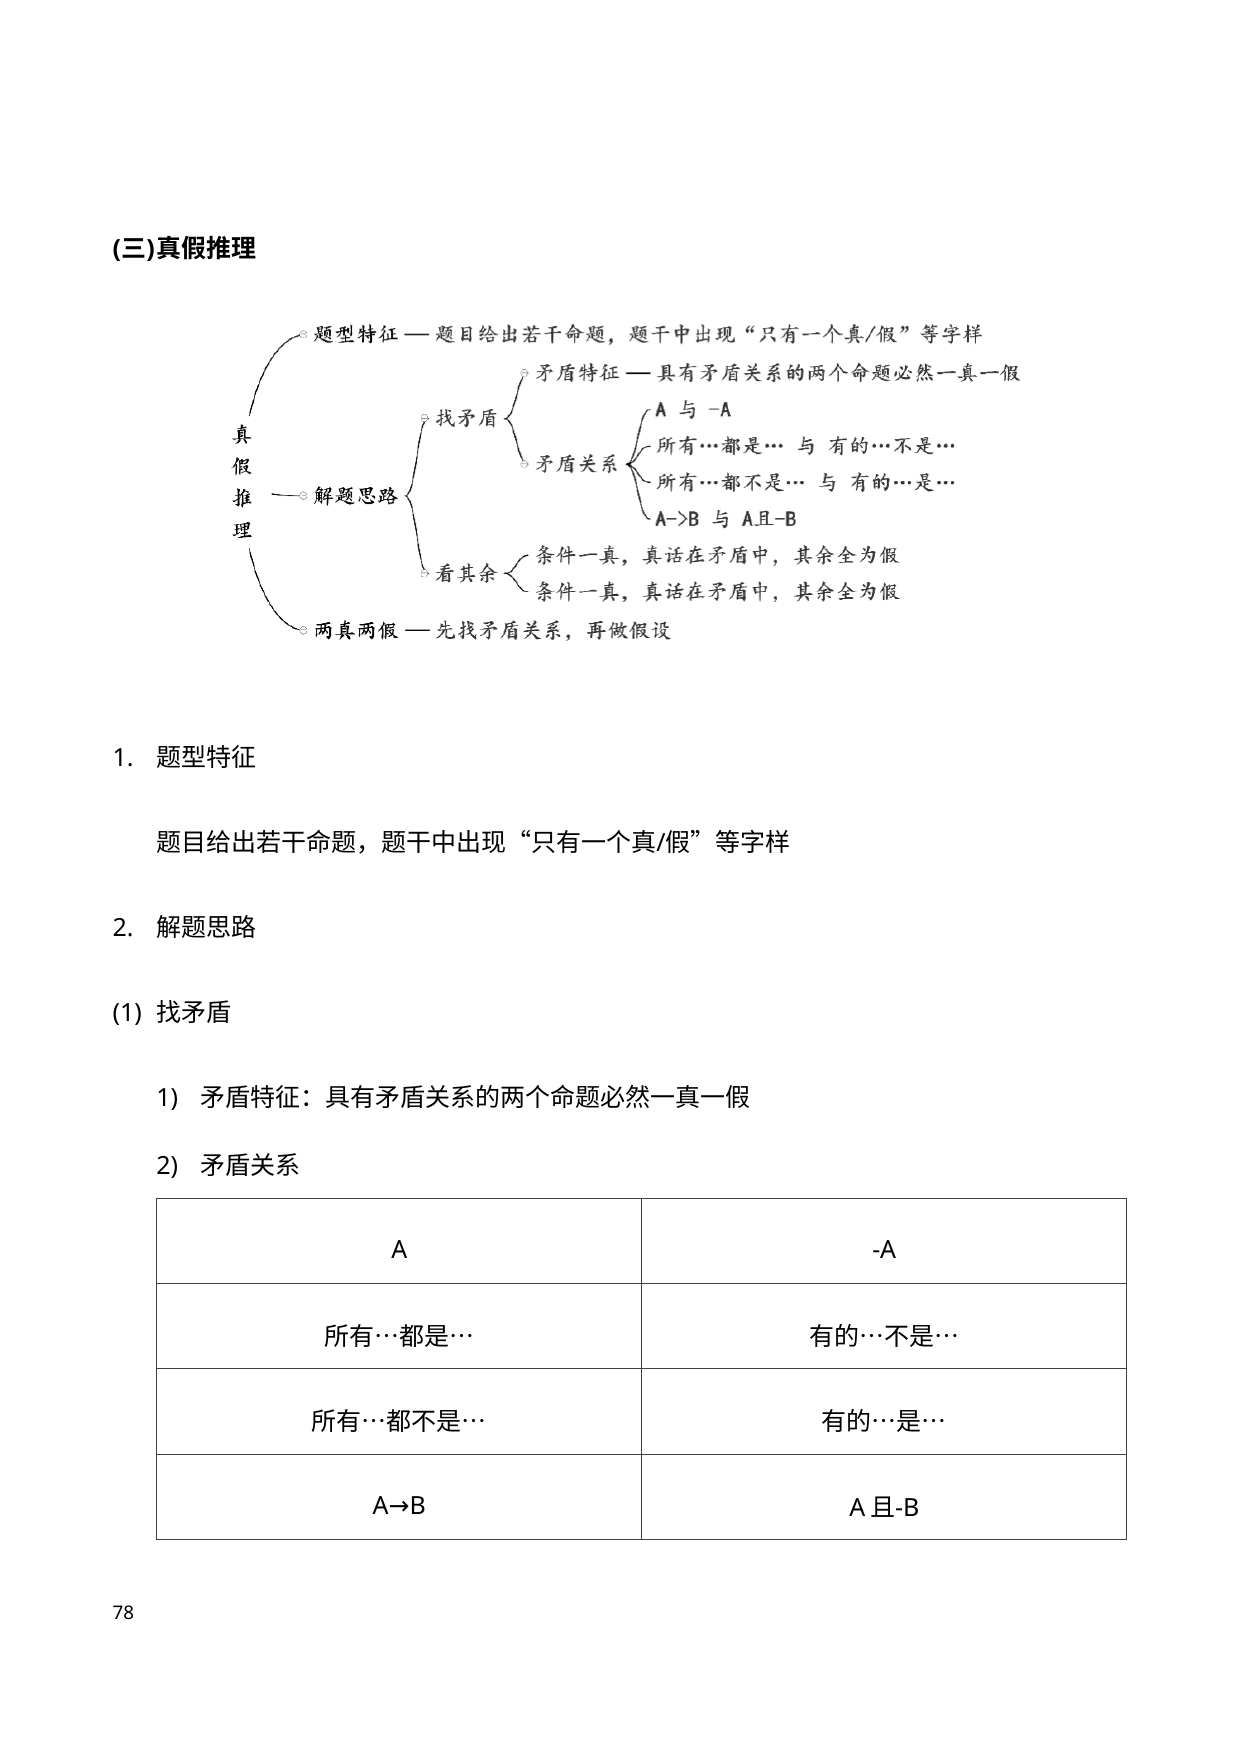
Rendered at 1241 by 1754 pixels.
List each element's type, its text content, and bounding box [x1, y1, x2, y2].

list 矛盾关系 [156, 1129, 1128, 1197]
text 题目给出若干命题，题干中出现“只有一个真/假”等字样 [156, 807, 1128, 875]
table_cell 所有…都不是… [157, 1369, 641, 1454]
list 题型特征 [112, 722, 1128, 790]
table_header A [157, 1199, 641, 1283]
list 真假推理 [112, 213, 1128, 281]
picture [207, 314, 1033, 649]
table_header -A [642, 1199, 1126, 1283]
table_cell A且-B [642, 1455, 1126, 1539]
list 解题思路 [112, 892, 1128, 960]
table_cell 有的…不是… [642, 1284, 1126, 1368]
list 矛盾特征：具有矛盾关系的两个命题必然一真一假 [156, 1062, 1128, 1129]
table_cell 有的…是… [642, 1369, 1126, 1454]
table_cell A→B [157, 1455, 641, 1539]
table_cell 所有…都是… [157, 1284, 641, 1368]
list 找矛盾 [112, 977, 1128, 1044]
